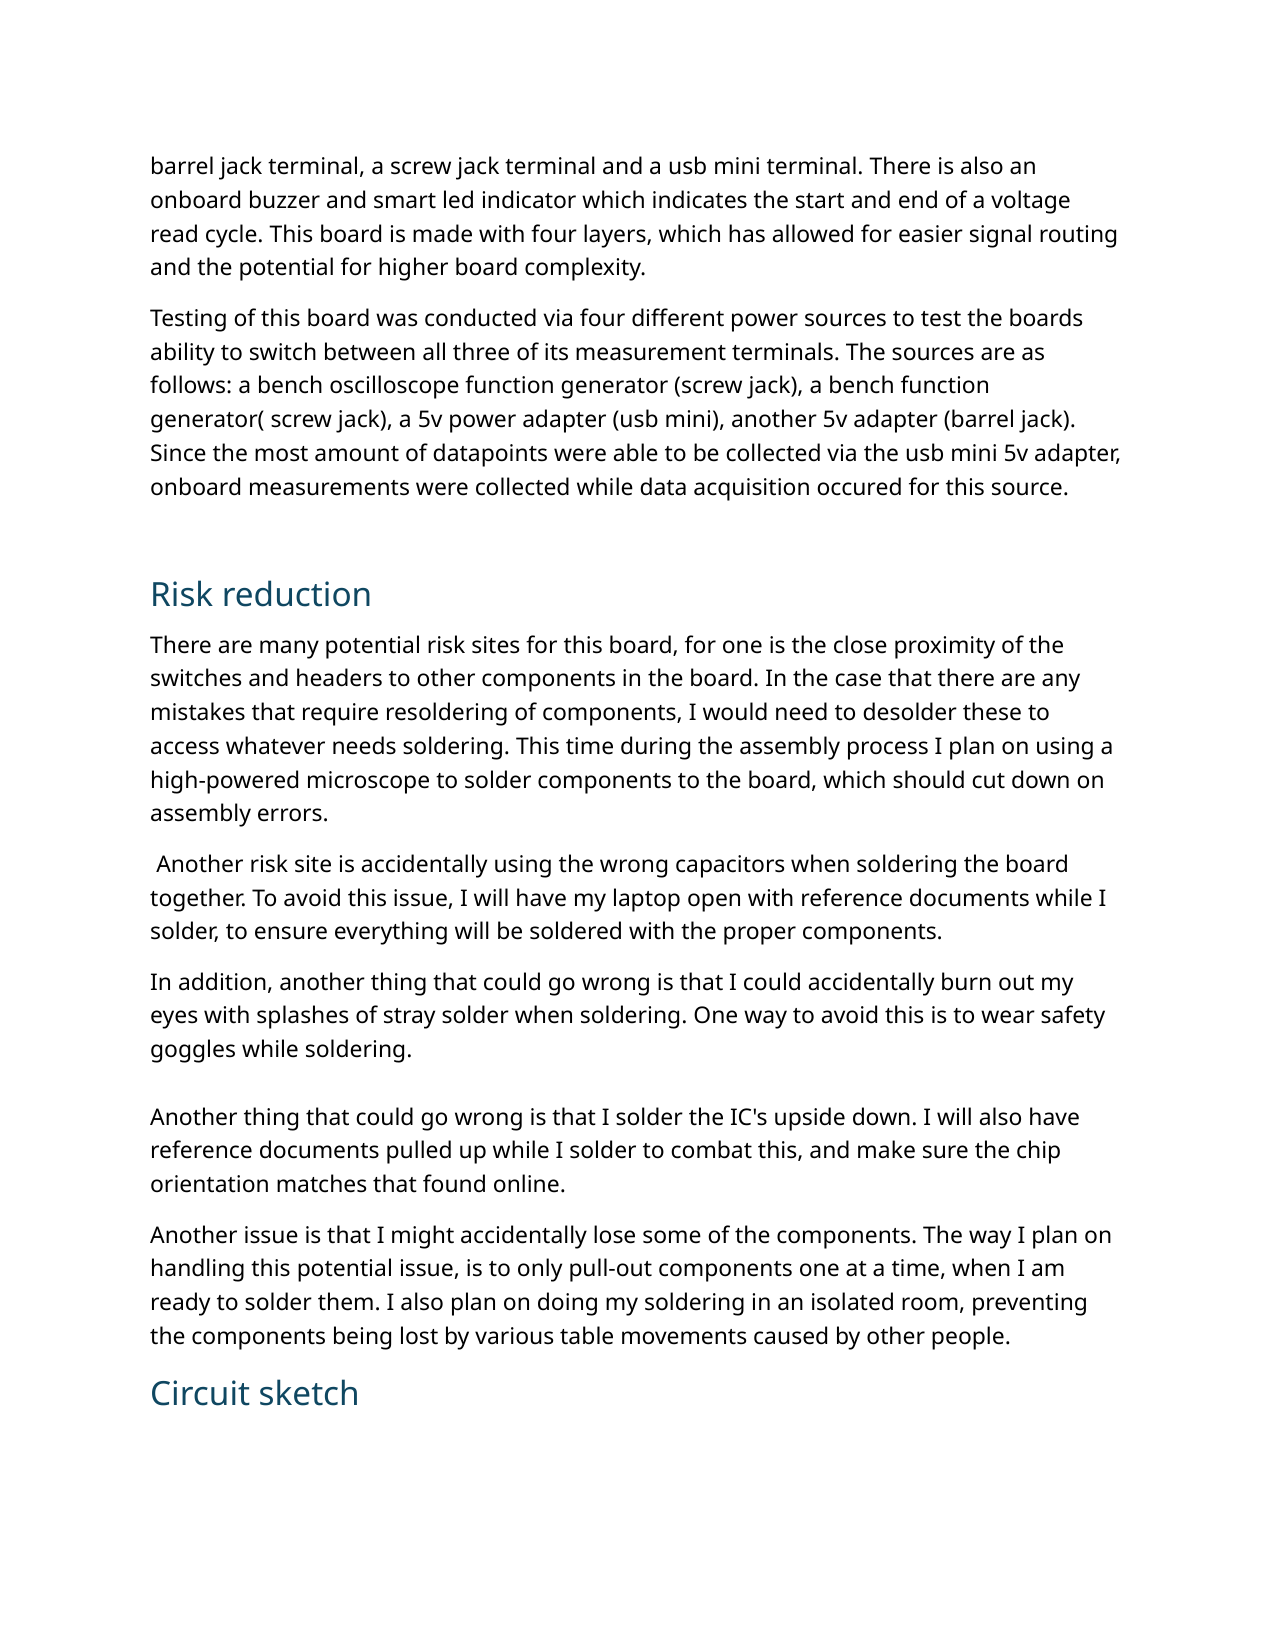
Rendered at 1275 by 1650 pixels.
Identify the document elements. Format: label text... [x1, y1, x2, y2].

text Another risk site is accidentally using the wrong capacitors when soldering the board together. To avoid this issue, I will have my laptop open with reference documents while I solder, to ensure everything will be soldered with the proper components. [150, 848, 1125, 946]
text There are many potential risk sites for this board, for one is the close proximity of the switches and headers to other components in the board. In the case that there are any mistakes that require resoldering of components, I would need to desolder these to access whatever needs soldering. This time during the assembly process I plan on using a high-powered microscope to solder components to the board, which should cut down on assembly errors. [150, 628, 1125, 828]
subtitle Circuit sketch [150, 1370, 1125, 1416]
subtitle Risk reduction [150, 571, 1125, 617]
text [150, 150, 1125, 282]
text In addition, another thing that could go wrong is that I could accidentally burn out my eyes with splashes of stray solder when soldering. One way to avoid this is to wear safety goggles while soldering. Another thing that could go wrong is that I solder the IC's upside down. I will also have reference documents pulled up while I solder to combat this, and make sure the chip orientation matches that found online. [150, 966, 1125, 1199]
text Another issue is that I might accidentally lose some of the components. The way I plan on handling this potential issue, is to only pull-out components one at a time, when I am ready to solder them. I also plan on doing my soldering in an isolated room, preventing the components being lost by various table movements caused by other people. [150, 1218, 1125, 1351]
text Testing of this board was conducted via four different power sources to test the boards ability to switch between all three of its measurement terminals. The sources are as follows: a bench oscilloscope function generator (screw jack), a bench function generator( screw jack), a 5v power adapter (usb mini), another 5v adapter (barrel jack). Since the most amount of datapoints were able to be collected via the usb mini 5v adapter, onboard measurements were collected while data acquisition occured for this source. [150, 302, 1125, 502]
